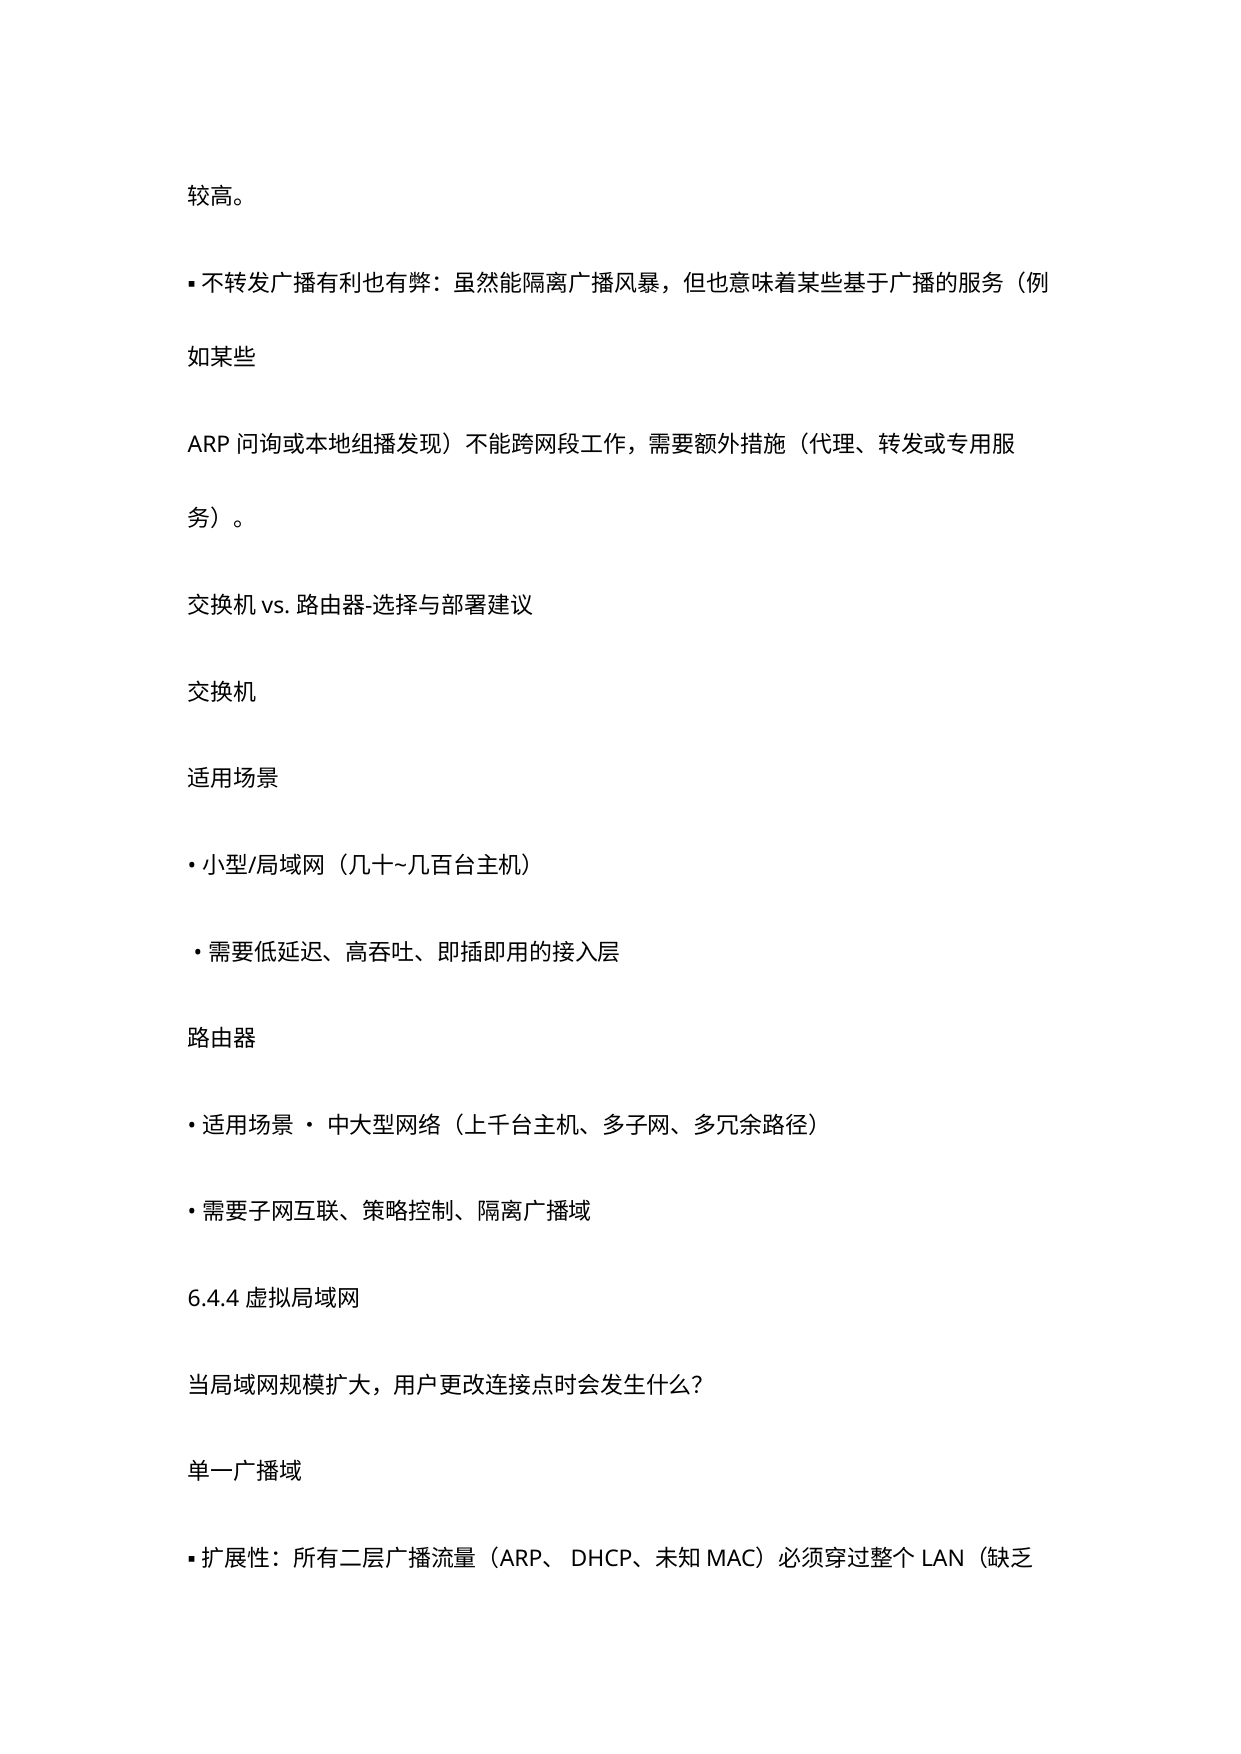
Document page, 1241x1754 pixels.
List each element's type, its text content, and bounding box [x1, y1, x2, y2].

text • 小型/局域网（几十~几百台主机） [187, 1153, 1053, 1218]
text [187, 162, 1053, 227]
text 交换机 vs. 路由器-选择与部署建议 [187, 894, 1053, 959]
text 路由器 [187, 1327, 1053, 1392]
text ▪ 处理延迟较高：路由器需检查并处理到第三层的报头字段，因此每个分组的处理时间通常比二层交换机长（吞吐和时延上开销更大）。 [187, 249, 1053, 388]
text ▪ 配置复杂与管理开销：路由策略、路由协议（如 OSPF、BGP）等配置与维护复杂度较高。 [187, 410, 1053, 549]
text • 需要低延迟、高吞吐、即插即用的接入层 [187, 1240, 1053, 1305]
text • 适用场景 • 中大型网络（上千台主机、多子网、多冗余路径） [187, 1413, 1053, 1478]
text ARP 问询或本地组播发现）不能跨网段工作，需要额外措施（代理、转发或专用服务）。 [187, 732, 1053, 872]
text • 需要子网互联、策略控制、隔离广播域 [187, 1500, 1053, 1565]
text ▪ 不转发广播有利也有弊：虽然能隔离广播风暴，但也意味着某些基于广播的服务（例如某些 [187, 571, 1053, 711]
text 交换机 [187, 980, 1053, 1045]
text 适用场景 [187, 1067, 1053, 1132]
